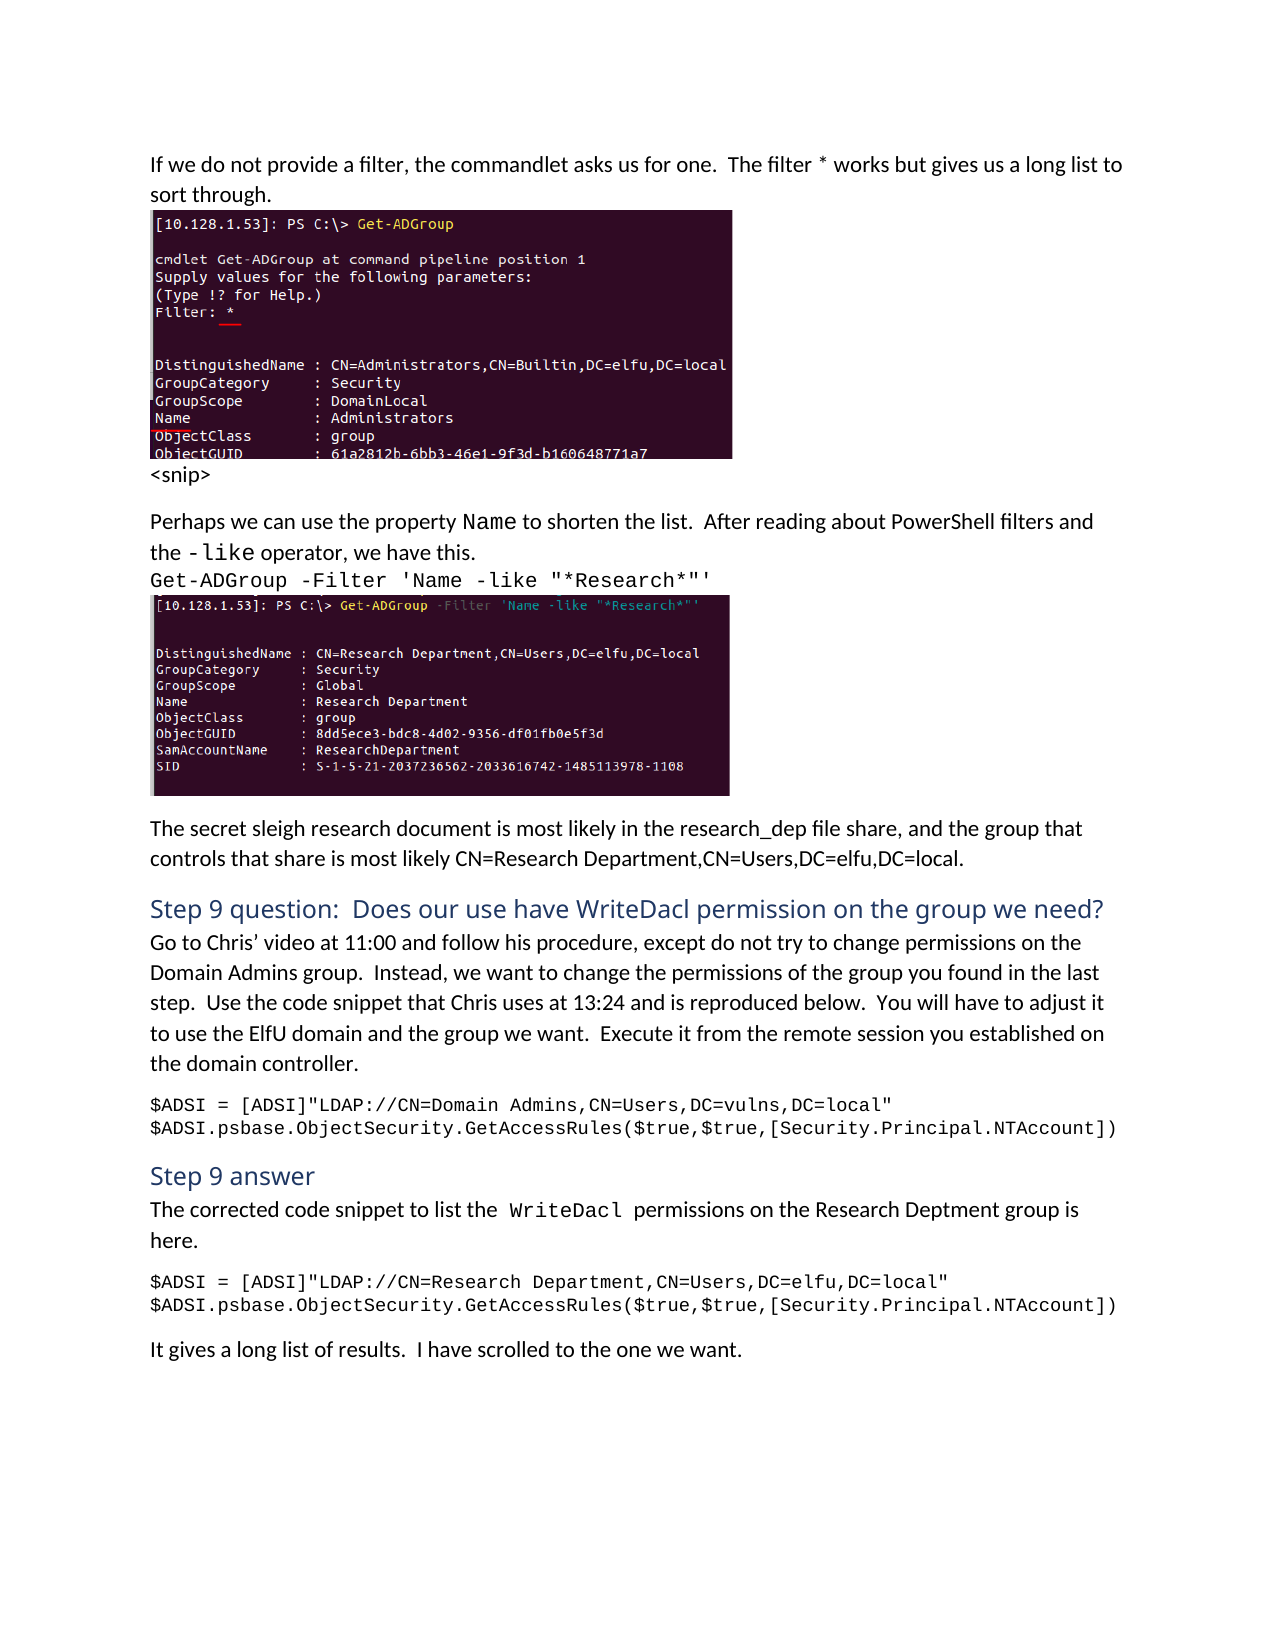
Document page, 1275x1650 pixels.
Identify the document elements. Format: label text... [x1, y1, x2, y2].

text The secret sleigh research document is most likely in the research_dep file share, and the group that controls that share is most likely CN=Research Department,CN=Users,DC=elfu,DC=local. [150, 814, 1125, 872]
text $ADSI = [ADSI]"LDAP://CN=Research Department,CN=Users,DC=elfu,DC=local" [150, 1273, 1125, 1294]
subtitle Step 9 answer [150, 1158, 1125, 1192]
picture [150, 210, 733, 459]
text $ADSI.psbase.ObjectSecurity.GetAccessRules($true,$true,[Security.Principal.NTAccount]) [150, 1119, 1125, 1140]
text Go to Chris’ video at 11:00 and follow his procedure, except do not try to change permissions on the Domain Admins group. Instead, we want to change the permissions of the group you found in the last step. Use the code snippet that Chris uses at 13:24 and is reproduced below. You will have to adjust it to use the ElfU domain and the group we want. Execute it from the remote session you established on the domain controller. [150, 928, 1125, 1077]
picture [150, 595, 730, 796]
text $ADSI = [ADSI]"LDAP://CN=Domain Admins,CN=Users,DC=vulns,DC=local" [150, 1096, 1125, 1117]
text $ADSI.psbase.ObjectSecurity.GetAccessRules($true,$true,[Security.Principal.NTAccount]) [150, 1296, 1125, 1317]
text It gives a long list of results. I have scrolled to the one we want. [150, 1335, 1125, 1363]
subtitle Step 9 question: Does our use have WriteDacl permission on the group we need? [150, 891, 1125, 925]
text The corrected code snippet to list the WriteDacl permissions on the Research Deptment group is here. [150, 1195, 1125, 1254]
